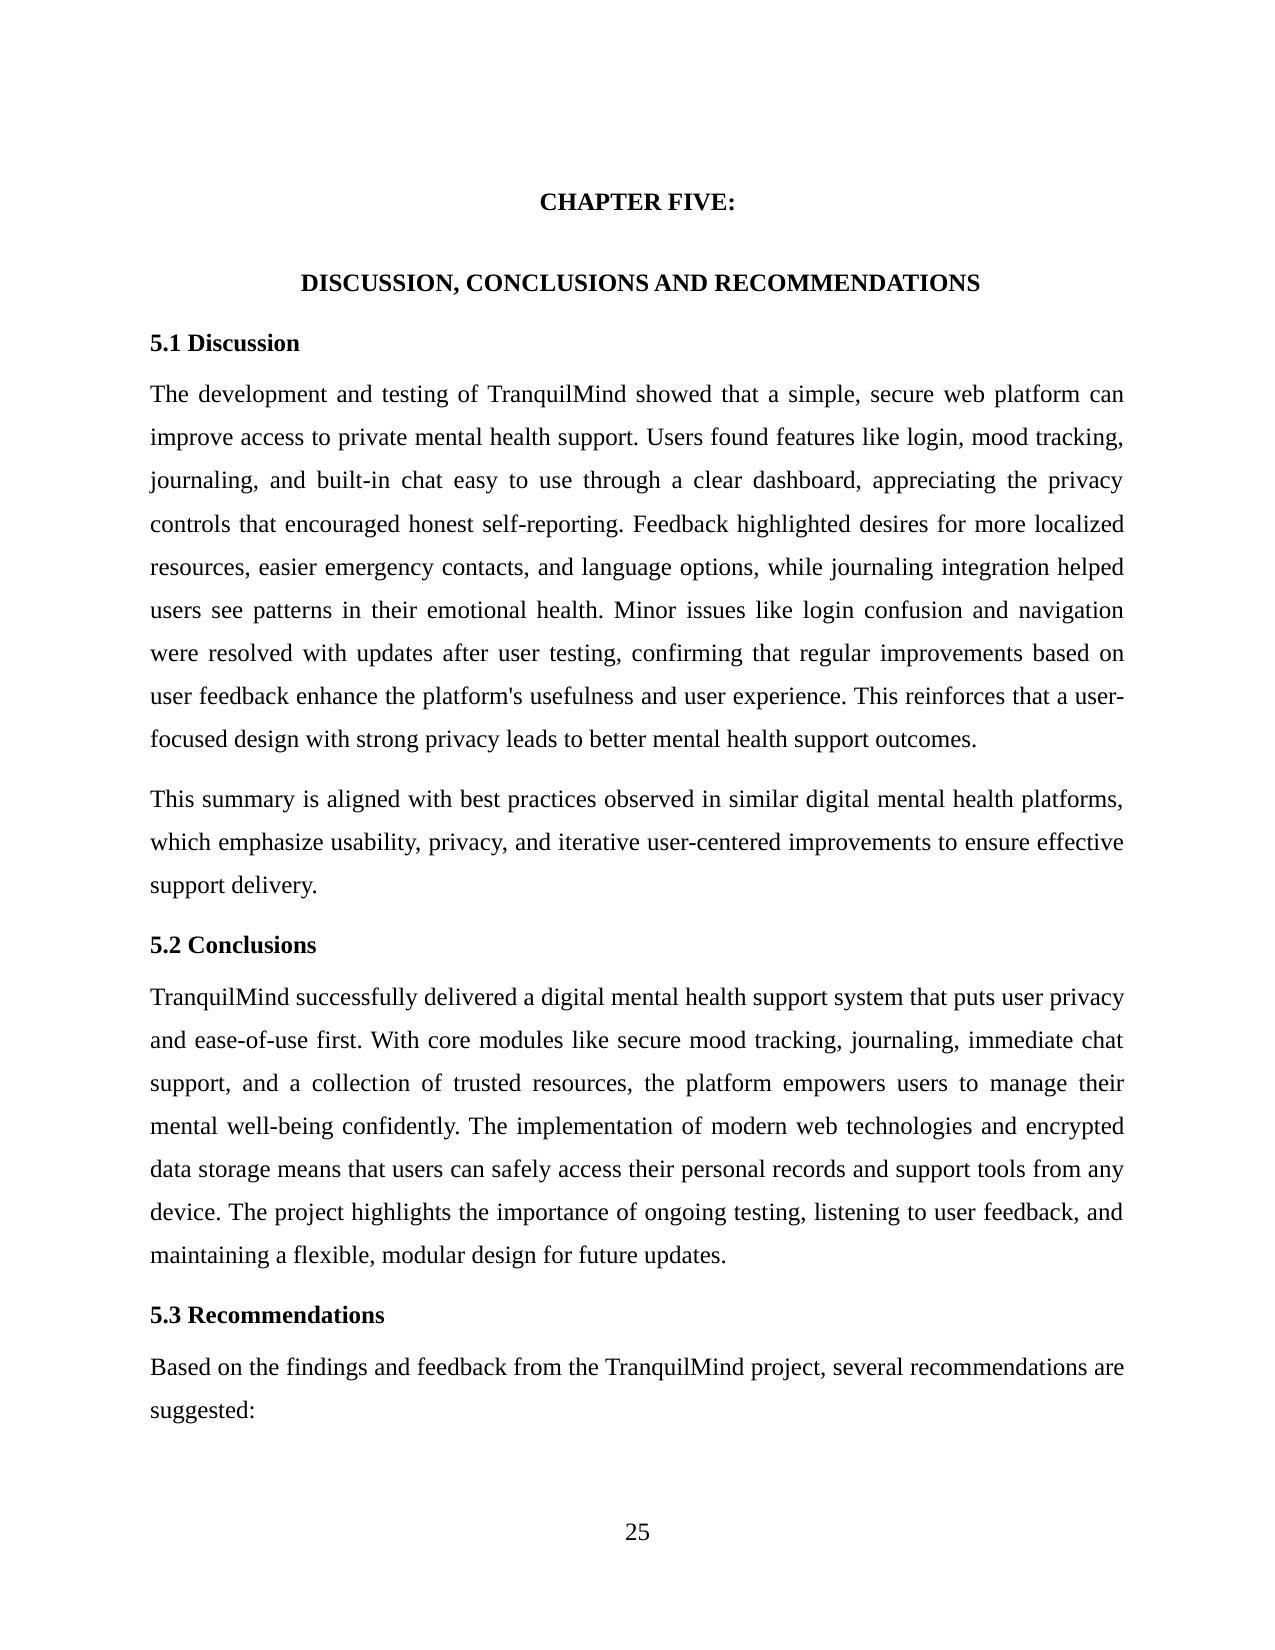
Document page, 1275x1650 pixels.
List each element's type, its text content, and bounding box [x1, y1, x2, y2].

subtitle Recommendations [150, 1300, 1125, 1329]
text Based on the findings and feedback from the TranquilMind project, several recommendations are suggested: [150, 1352, 1125, 1423]
subtitle CHAPTER FIVE: [150, 187, 1125, 216]
text TranquilMind successfully delivered a digital mental health support system that puts user privacy and ease-of-use first. With core modules like secure mood tracking, journaling, immediate chat support, and a collection of trusted resources, the platform empowers users to manage their mental well-being confidently. The implementation of modern web technologies and encrypted data storage means that users can safely access their personal records and support tools from any device. The project highlights the importance of ongoing testing, listening to user feedback, and maintaining a flexible, modular design for future updates. [150, 982, 1125, 1269]
text The development and testing of TranquilMind showed that a simple, secure web platform can improve access to private mental health support. Users found features like login, mood tracking, journaling, and built-in chat easy to use through a clear dashboard, appreciating the privacy controls that encouraged honest self-reporting. Feedback highlighted desires for more localized resources, easier emergency contacts, and language options, while journaling integration helped users see patterns in their emotional health. Minor issues like login confusion and navigation were resolved with updates after user testing, confirming that regular improvements based on user feedback enhance the platform's usefulness and user experience. This reinforces that a user-focused design with strong privacy leads to better mental health support outcomes. [150, 379, 1125, 753]
text This summary is aligned with best practices observed in similar digital mental health platforms, which emphasize usability, privacy, and iterative user-centered improvements to ensure effective support delivery. [150, 784, 1125, 899]
subtitle 5.2 Conclusions [150, 930, 1125, 959]
subtitle DISCUSSION, CONCLUSIONS AND RECOMMENDATIONS [150, 268, 1125, 297]
subtitle 5.1 Discussion [150, 328, 1125, 357]
